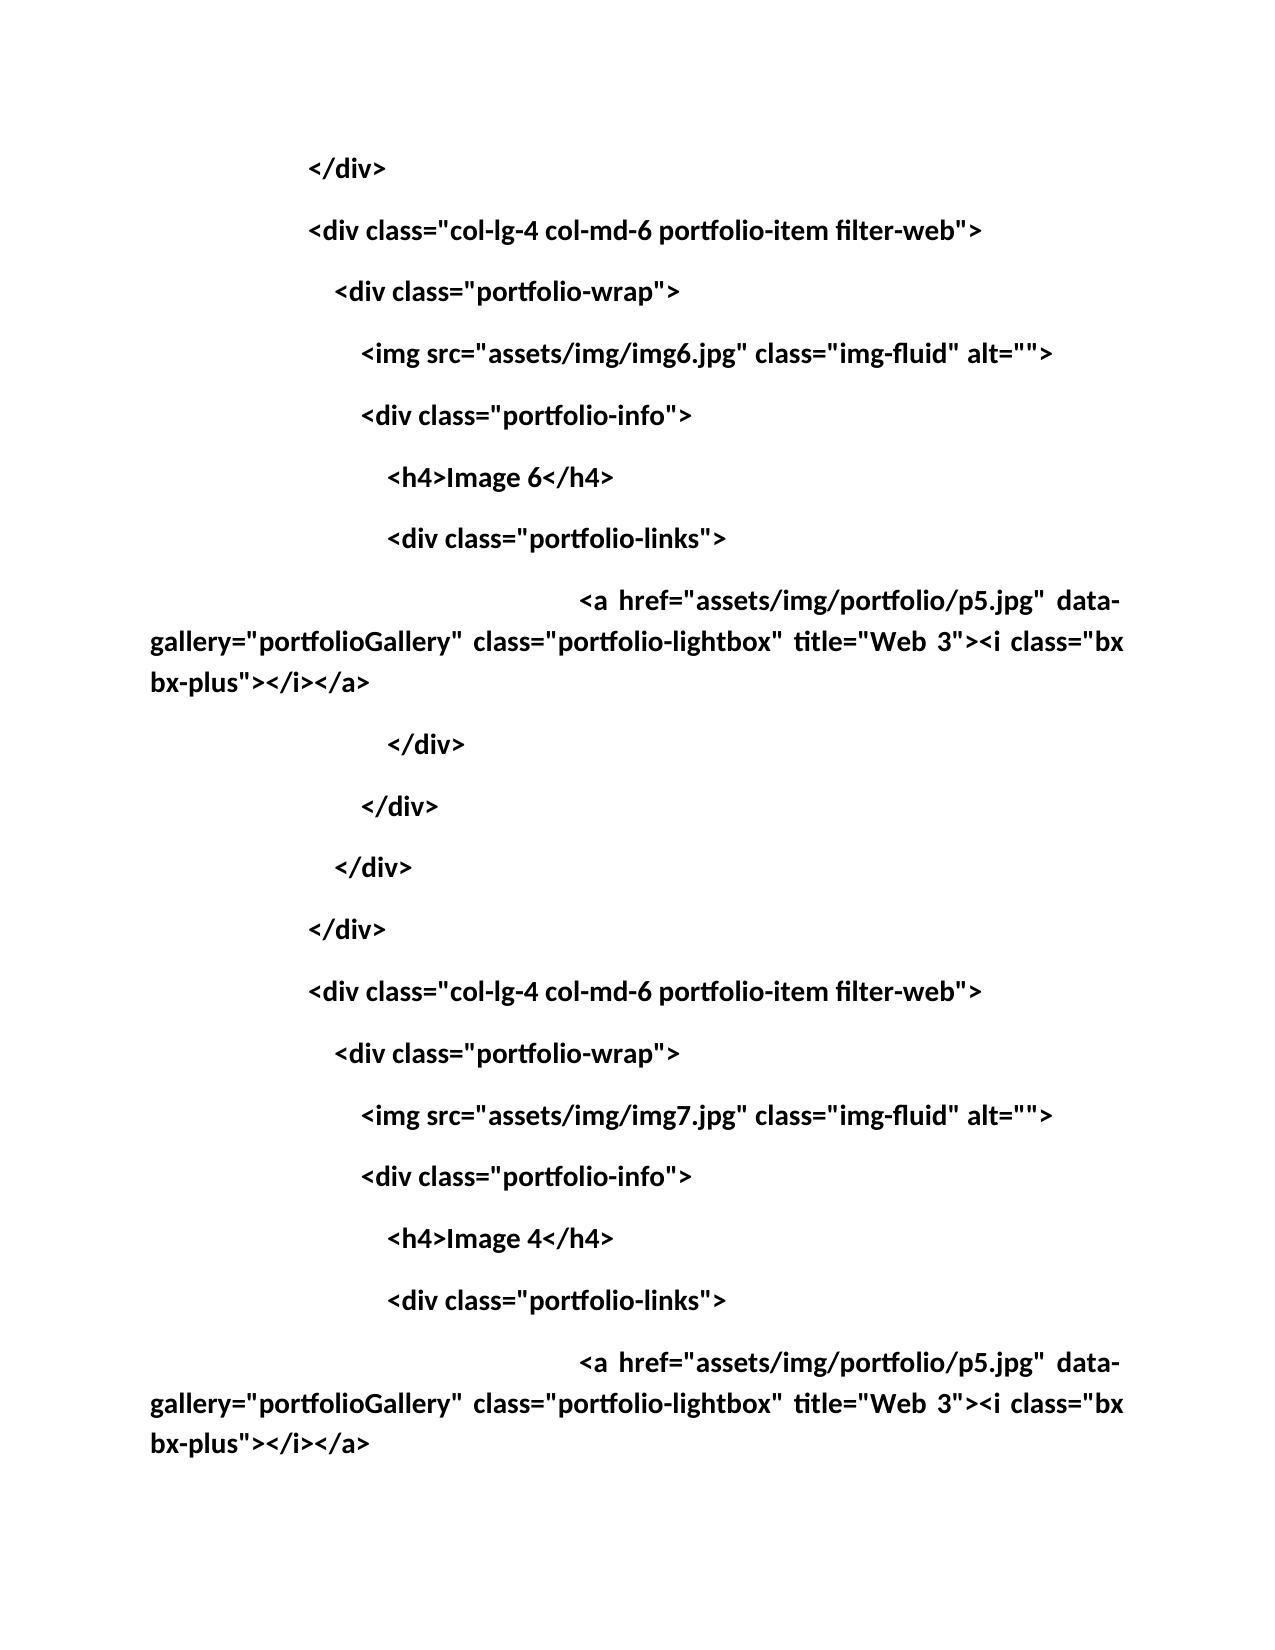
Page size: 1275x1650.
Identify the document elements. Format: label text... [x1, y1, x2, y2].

text <div class="portfolio-wrap"> [150, 1035, 1125, 1071]
text <div class="col-lg-4 col-md-6 portfolio-item filter-web"> [150, 973, 1125, 1009]
text <div class="col-lg-4 col-md-6 portfolio-item filter-web"> [150, 212, 1125, 247]
text </div> [150, 726, 1125, 762]
text <img src="assets/img/img6.jpg" class="img-fluid" alt=""> [150, 335, 1125, 371]
text <h4>Image 6</h4> [150, 459, 1125, 494]
text </div> [150, 911, 1125, 947]
text </div> [150, 849, 1125, 885]
text <div class="portfolio-links"> [150, 521, 1125, 556]
text <h4>Image 4</h4> [150, 1220, 1125, 1256]
text <a href="assets/img/portfolio/p5.jpg" data-gallery="portfolioGallery" class="portfolio-lightbox" title="Web 3"><i class="bx bx-plus"></i></a> [150, 582, 1125, 700]
text <div class="portfolio-info"> [150, 1158, 1125, 1194]
text </div> [150, 788, 1125, 823]
text <a href="assets/img/portfolio/p5.jpg" data-gallery="portfolioGallery" class="portfolio-lightbox" title="Web 3"><i class="bx bx-plus"></i></a> [150, 1344, 1125, 1461]
text <div class="portfolio-wrap"> [150, 273, 1125, 309]
text <div class="portfolio-info"> [150, 397, 1125, 433]
text <img src="assets/img/img7.jpg" class="img-fluid" alt=""> [150, 1097, 1125, 1132]
text </div> [150, 150, 1125, 186]
text <div class="portfolio-links"> [150, 1282, 1125, 1318]
